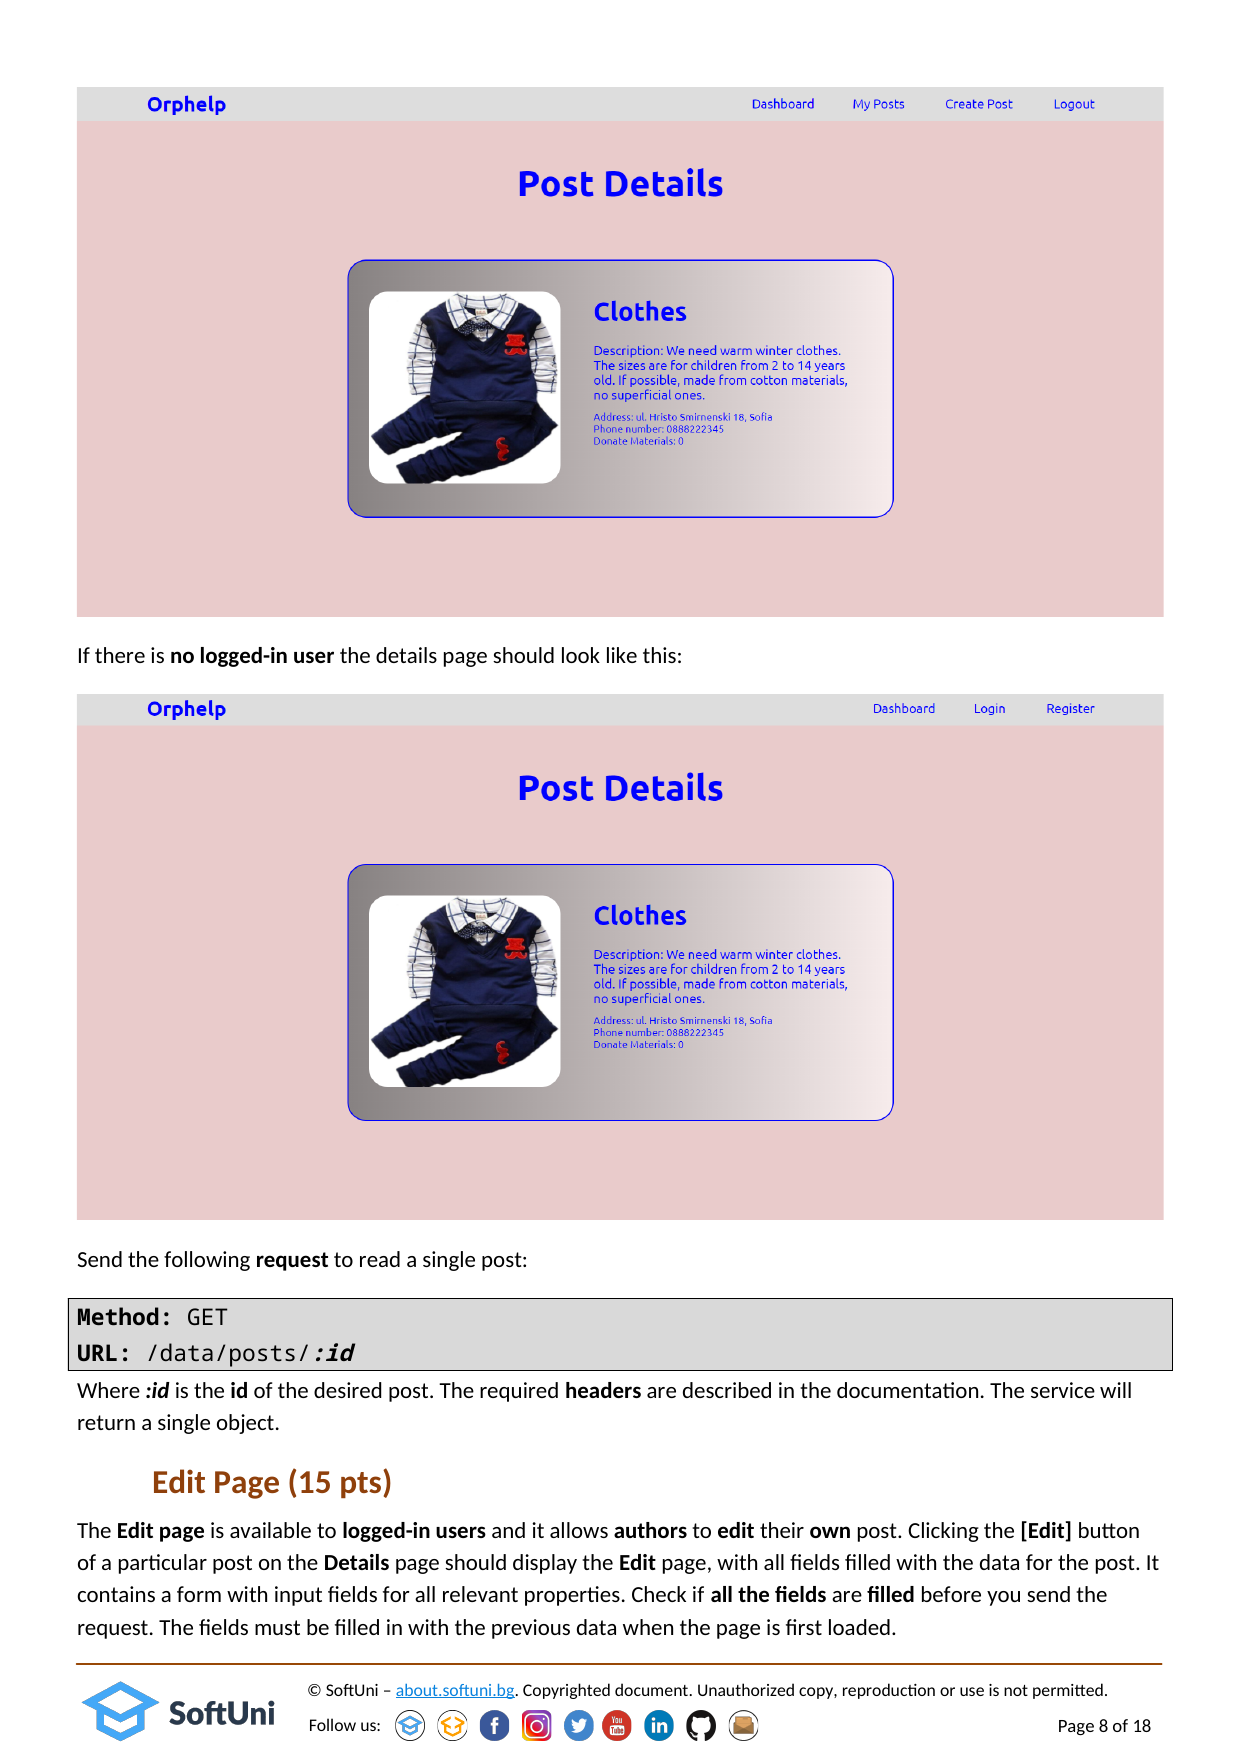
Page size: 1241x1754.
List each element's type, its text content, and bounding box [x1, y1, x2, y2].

text Send the following request to read a single post: [77, 1245, 1163, 1273]
picture [644, 1710, 653, 1719]
picture [395, 1710, 425, 1741]
picture [602, 1710, 632, 1741]
picture [686, 1710, 716, 1741]
text URL: /data/posts/:id [69, 1334, 1172, 1370]
text If there is no logged-in user the details page should look like this: [77, 641, 1163, 669]
picture [665, 1732, 674, 1741]
text Where :id is the id of the desired post. The required headers are described in the documentation. The service will return a single object. [77, 1376, 1163, 1436]
picture [437, 1710, 468, 1741]
picture [564, 1710, 594, 1741]
picture [665, 1710, 674, 1719]
picture [479, 1710, 510, 1741]
picture [728, 1710, 759, 1741]
text Method: GET [69, 1299, 1172, 1332]
picture [76, 694, 1164, 1220]
subtitle Edit Page (15 pts) [77, 1461, 1163, 1502]
picture [522, 1710, 552, 1741]
text The Edit page is available to logged-in users and it allows authors to edit their own post. Clicking the [Edit] button of a particular post on the Details page should display the Edit page, with all fields filled with the data for the post. It contains a form with input fields for all relevant properties. Check if all the fields are filled before you send the request. The fields must be filled in with the previous data when the page is first loaded. [77, 1516, 1163, 1641]
picture [76, 87, 1164, 617]
picture [75, 1676, 281, 1747]
picture [658, 1723, 667, 1732]
picture [644, 1732, 653, 1741]
